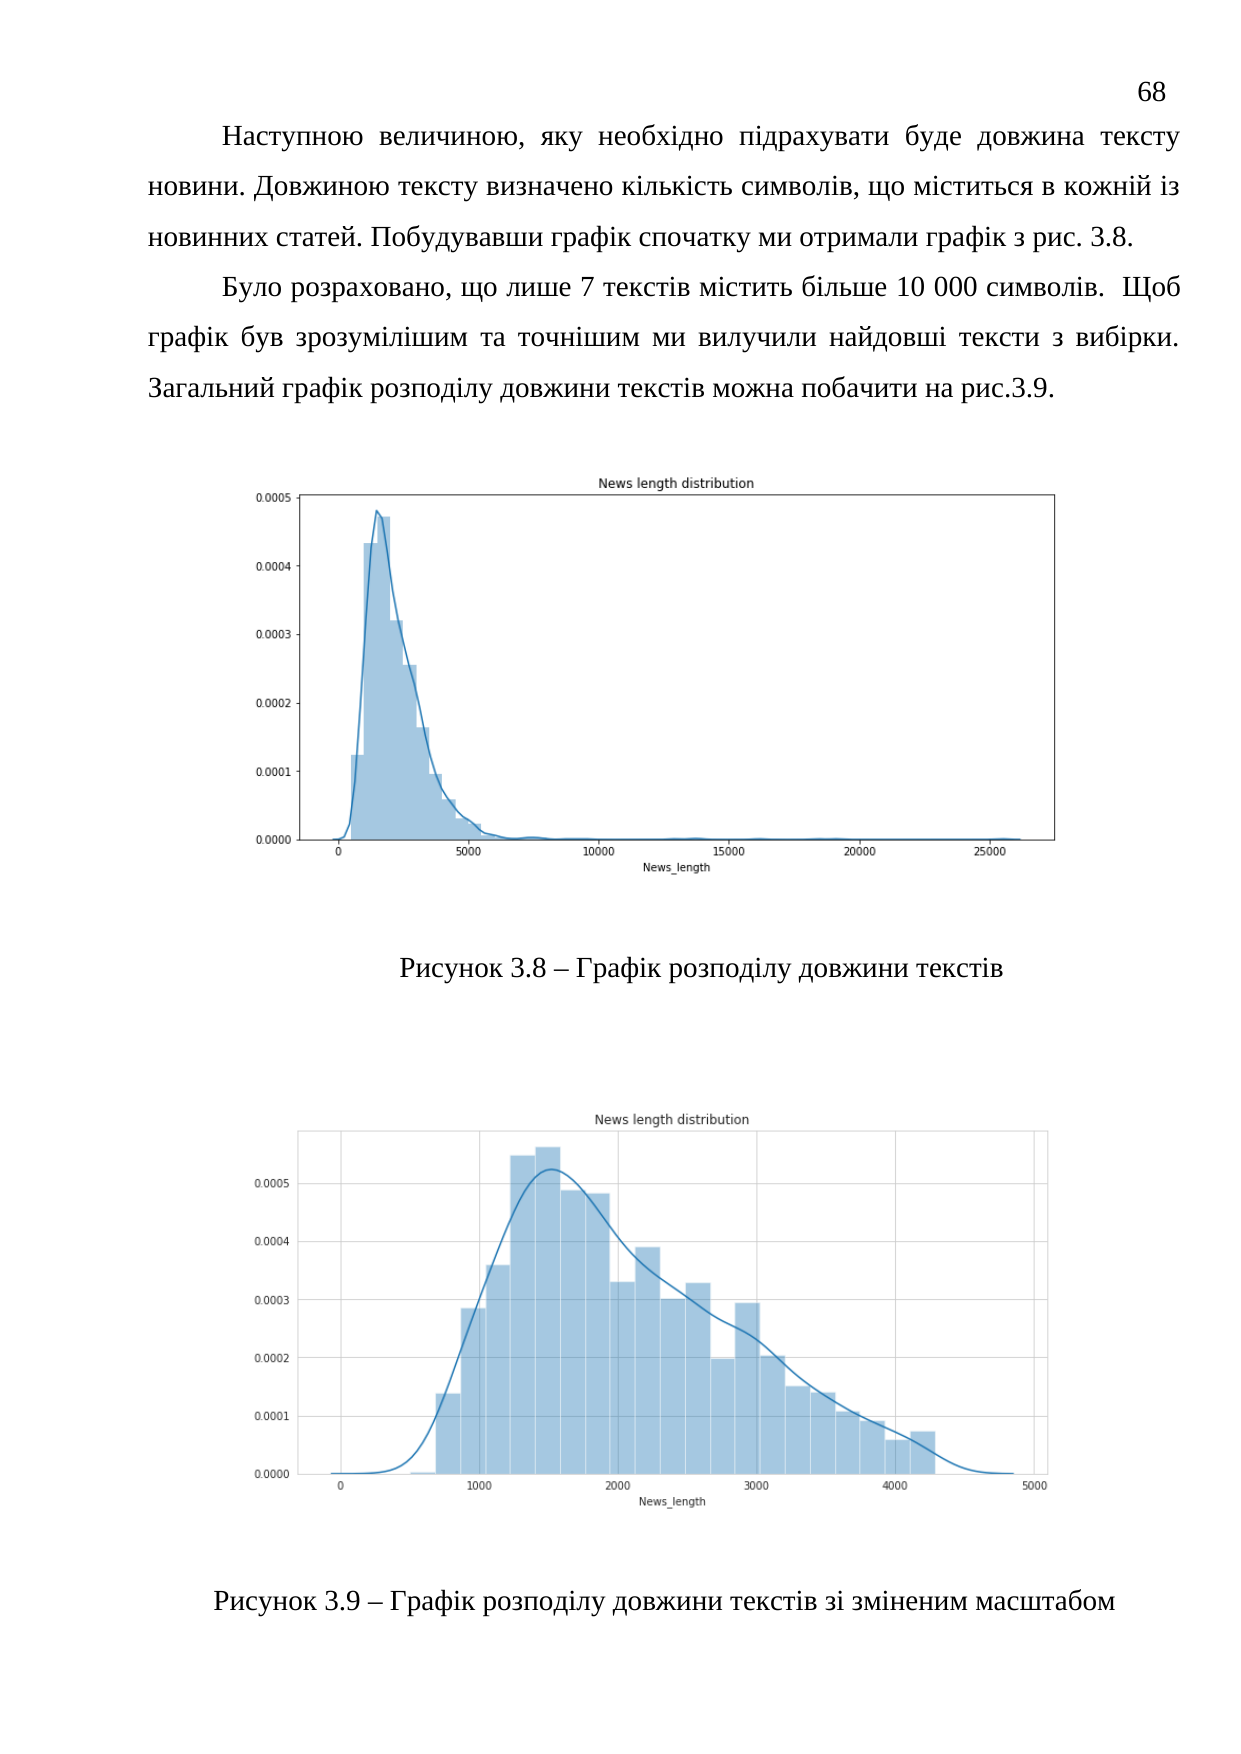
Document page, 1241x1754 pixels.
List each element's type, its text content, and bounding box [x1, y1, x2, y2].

text Було розраховано, що лише 7 текстів містить більше 10 000 символів. Щоб графік був зрозумілішим та точнішим ми вилучили найдовші тексти з вибірки. Загальний графік розподілу довжини текстів можна побачити на рис.3.9. [148, 269, 1181, 403]
text Рисунок 3.9 – Графік розподілу довжини текстів зі зміненим масштабом [148, 1583, 1181, 1616]
picture [246, 1100, 1083, 1516]
text Рисунок 3.8 – Графік розподілу довжини текстів [148, 950, 1181, 983]
text Наступною величиною, яку необхідно підрахувати буде довжина тексту новини. Довжиною тексту визначено кількість символів, що міститься в кожній із новинних статей. Побудувавши графік спочатку ми отримали графік з рис. 3.8. [148, 118, 1181, 252]
picture [240, 470, 1089, 883]
